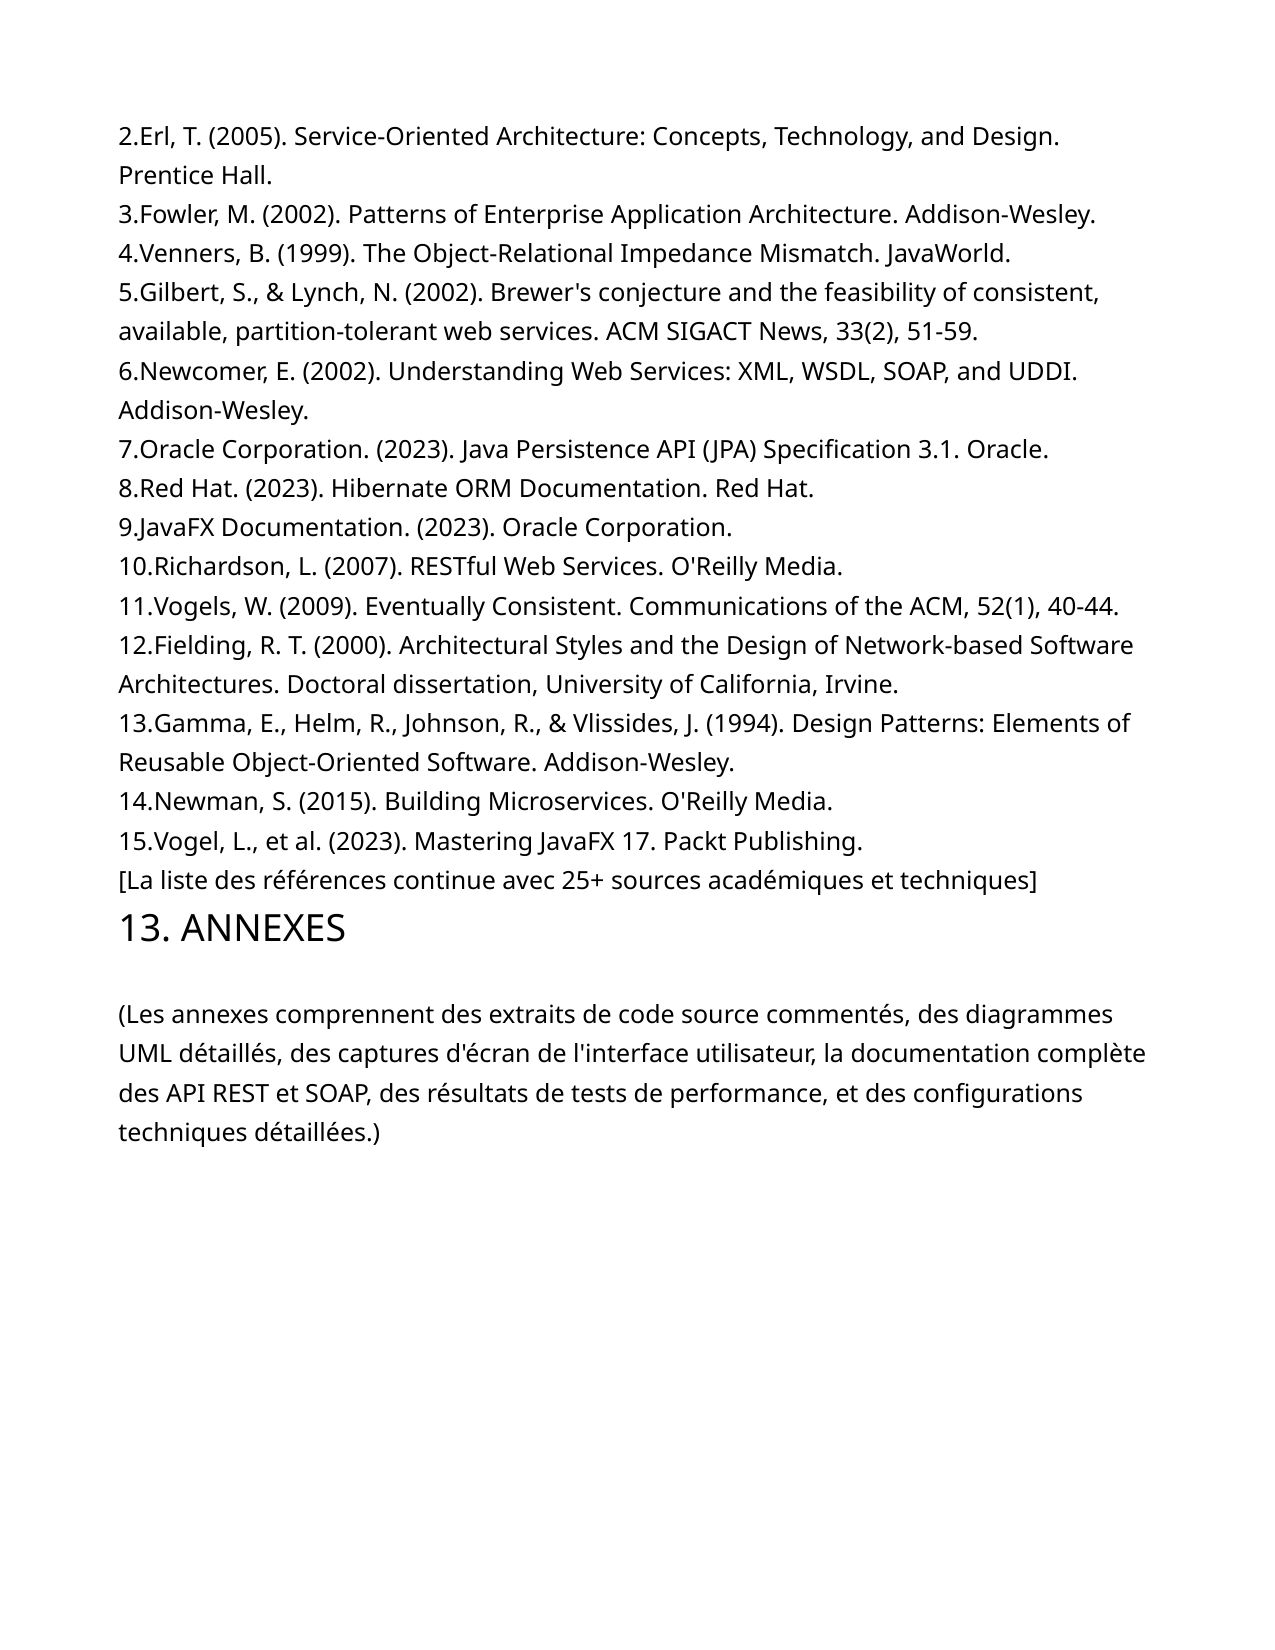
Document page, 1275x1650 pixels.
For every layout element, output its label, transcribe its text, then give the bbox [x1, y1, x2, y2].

list Vogels, W. (2009). Eventually Consistent. Communications of the ACM, 52(1), 40-44. [118, 588, 1157, 622]
list Newcomer, E. (2002). Understanding Web Services: XML, WSDL, SOAP, and UDDI. Addison-Wesley. [118, 353, 1157, 426]
list Erl, T. (2005). Service-Oriented Architecture: Concepts, Technology, and Design. Prentice Hall. [118, 118, 1157, 191]
subtitle 13. ANNEXES [118, 901, 1157, 952]
list Venners, B. (1999). The Object-Relational Impedance Mismatch. JavaWorld. [118, 236, 1157, 270]
text (Les annexes comprennent des extraits de code source commentés, des diagrammes UML détaillés, des captures d'écran de l'interface utilisateur, la documentation complète des API REST et SOAP, des résultats de tests de performance, et des configurations techniques détaillées.) [118, 997, 1157, 1148]
list Richardson, L. (2007). RESTful Web Services. O'Reilly Media. [118, 549, 1157, 583]
list Oracle Corporation. (2023). Java Persistence API (JPA) Specification 3.1. Oracle. [118, 431, 1157, 466]
text [La liste des références continue avec 25+ sources académiques et techniques] [118, 862, 1157, 896]
list Vogel, L., et al. (2023). Mastering JavaFX 17. Packt Publishing. [118, 823, 1157, 857]
list JavaFX Documentation. (2023). Oracle Corporation. [118, 510, 1157, 544]
list Newman, S. (2015). Building Microservices. O'Reilly Media. [118, 784, 1157, 818]
list Red Hat. (2023). Hibernate ORM Documentation. Red Hat. [118, 471, 1157, 505]
list Fielding, R. T. (2000). Architectural Styles and the Design of Network-based Software Architectures. Doctoral dissertation, University of California, Irvine. [118, 627, 1157, 701]
list Fowler, M. (2002). Patterns of Enterprise Application Architecture. Addison-Wesley. [118, 196, 1157, 231]
list Gilbert, S., & Lynch, N. (2002). Brewer's conjecture and the feasibility of consistent, available, partition-tolerant web services. ACM SIGACT News, 33(2), 51-59. [118, 275, 1157, 348]
list Gamma, E., Helm, R., Johnson, R., & Vlissides, J. (1994). Design Patterns: Elements of Reusable Object-Oriented Software. Addison-Wesley. [118, 706, 1157, 779]
